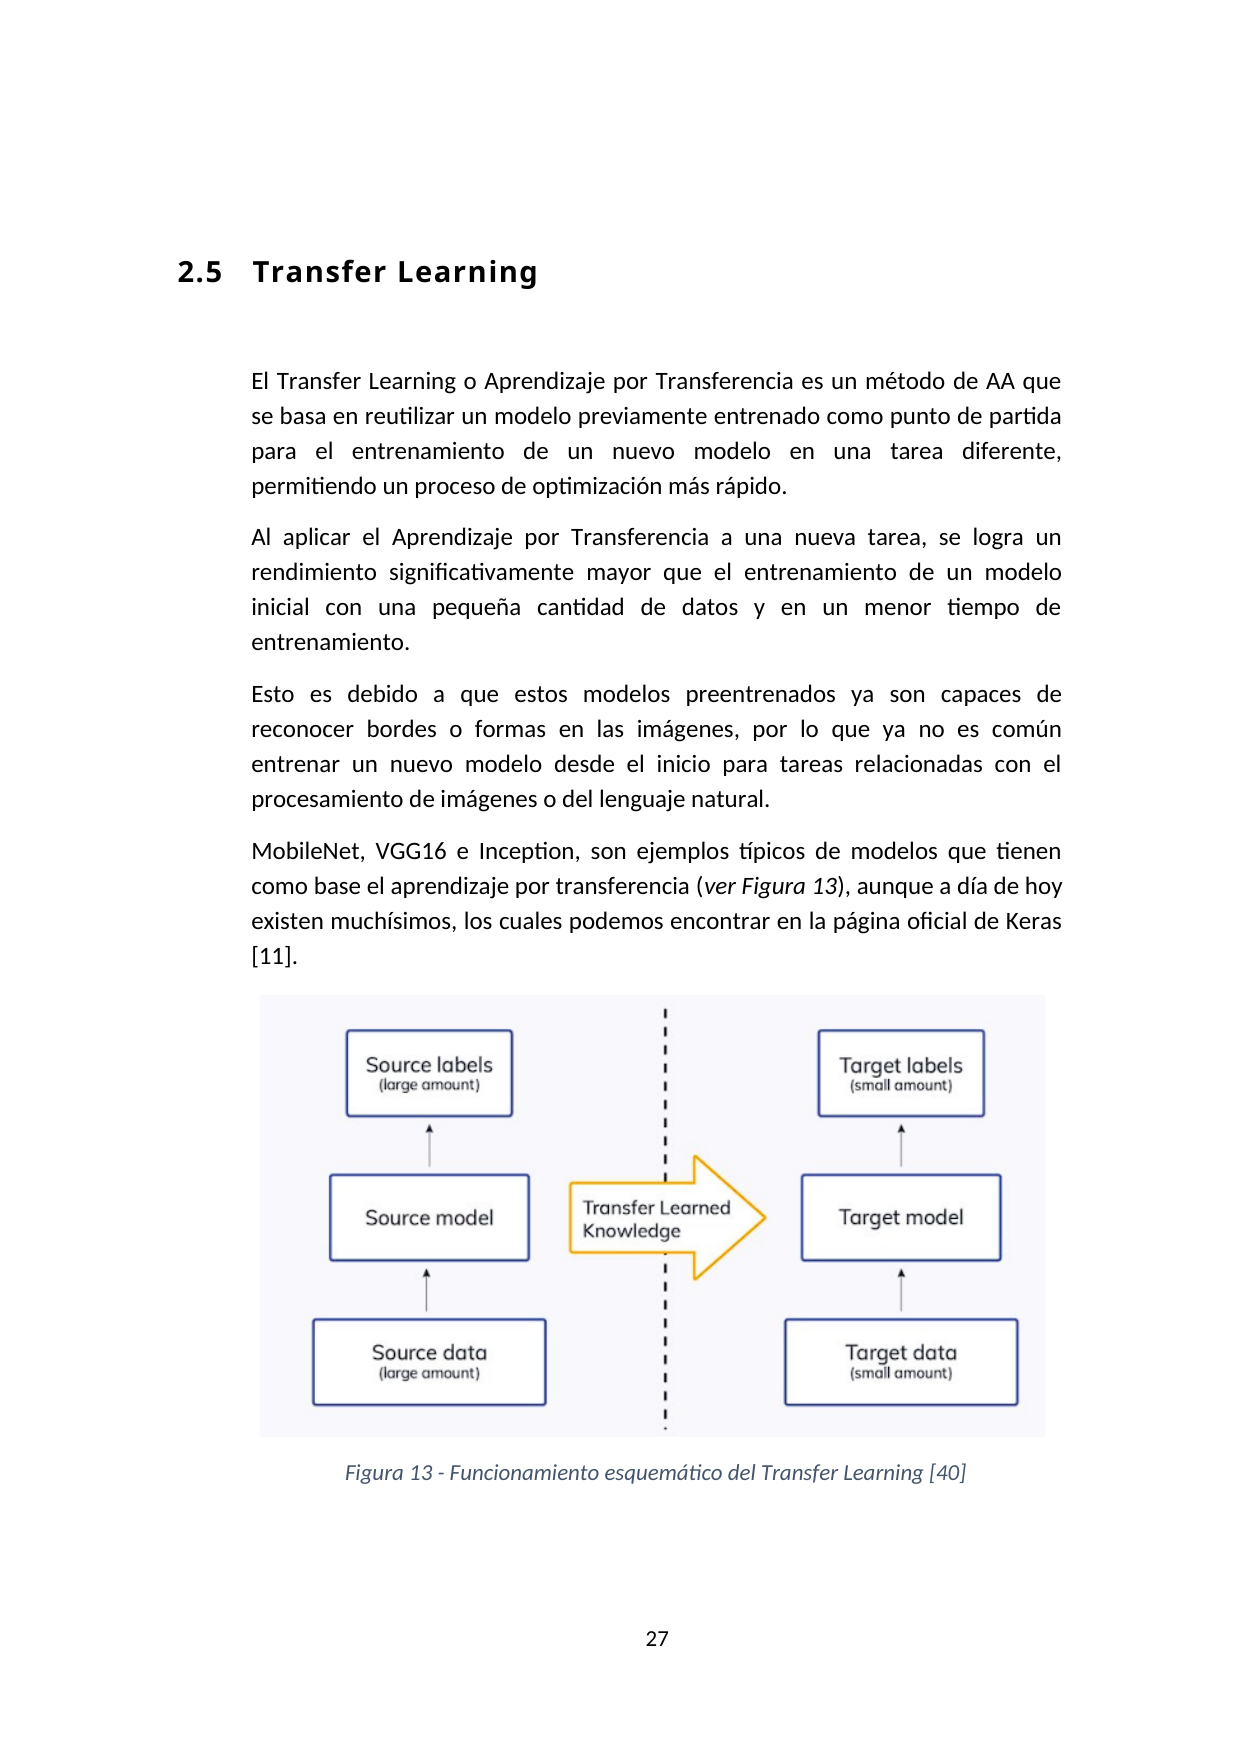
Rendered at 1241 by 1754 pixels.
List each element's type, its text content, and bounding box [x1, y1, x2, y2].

text Esto es debido a que estos modelos preentrenados ya son capaces de reconocer bordes o formas en las imágenes, por lo que ya no es común entrenar un nuevo modelo desde el inicio para tareas relacionadas con el procesamiento de imágenes o del lenguaje natural. [251, 678, 1063, 814]
text MobileNet, VGG16 e Inception, son ejemplos típicos de modelos que tienen como base el aprendizaje por transferencia (ver Figura 13), aunque a día de hoy existen muchísimos, los cuales podemos encontrar en la página oficial de Keras [11]. [251, 835, 1063, 970]
picture [259, 995, 1046, 1437]
text Al aplicar el Aprendizaje por Transferencia a una nueva tarea, se logra un rendimiento significativamente mayor que el entrenamiento de un modelo inicial con una pequeña cantidad de datos y en un menor tiempo de entrenamiento. [251, 522, 1063, 657]
text El Transfer Learning o Aprendizaje por Transferencia es un método de AA que se basa en reutilizar un modelo previamente entrenado como punto de partida para el entrenamiento de un nuevo modelo en una tarea diferente, permitiendo un proceso de optimización más rápido. [251, 365, 1063, 500]
subtitle Transfer Learning [177, 251, 1063, 291]
